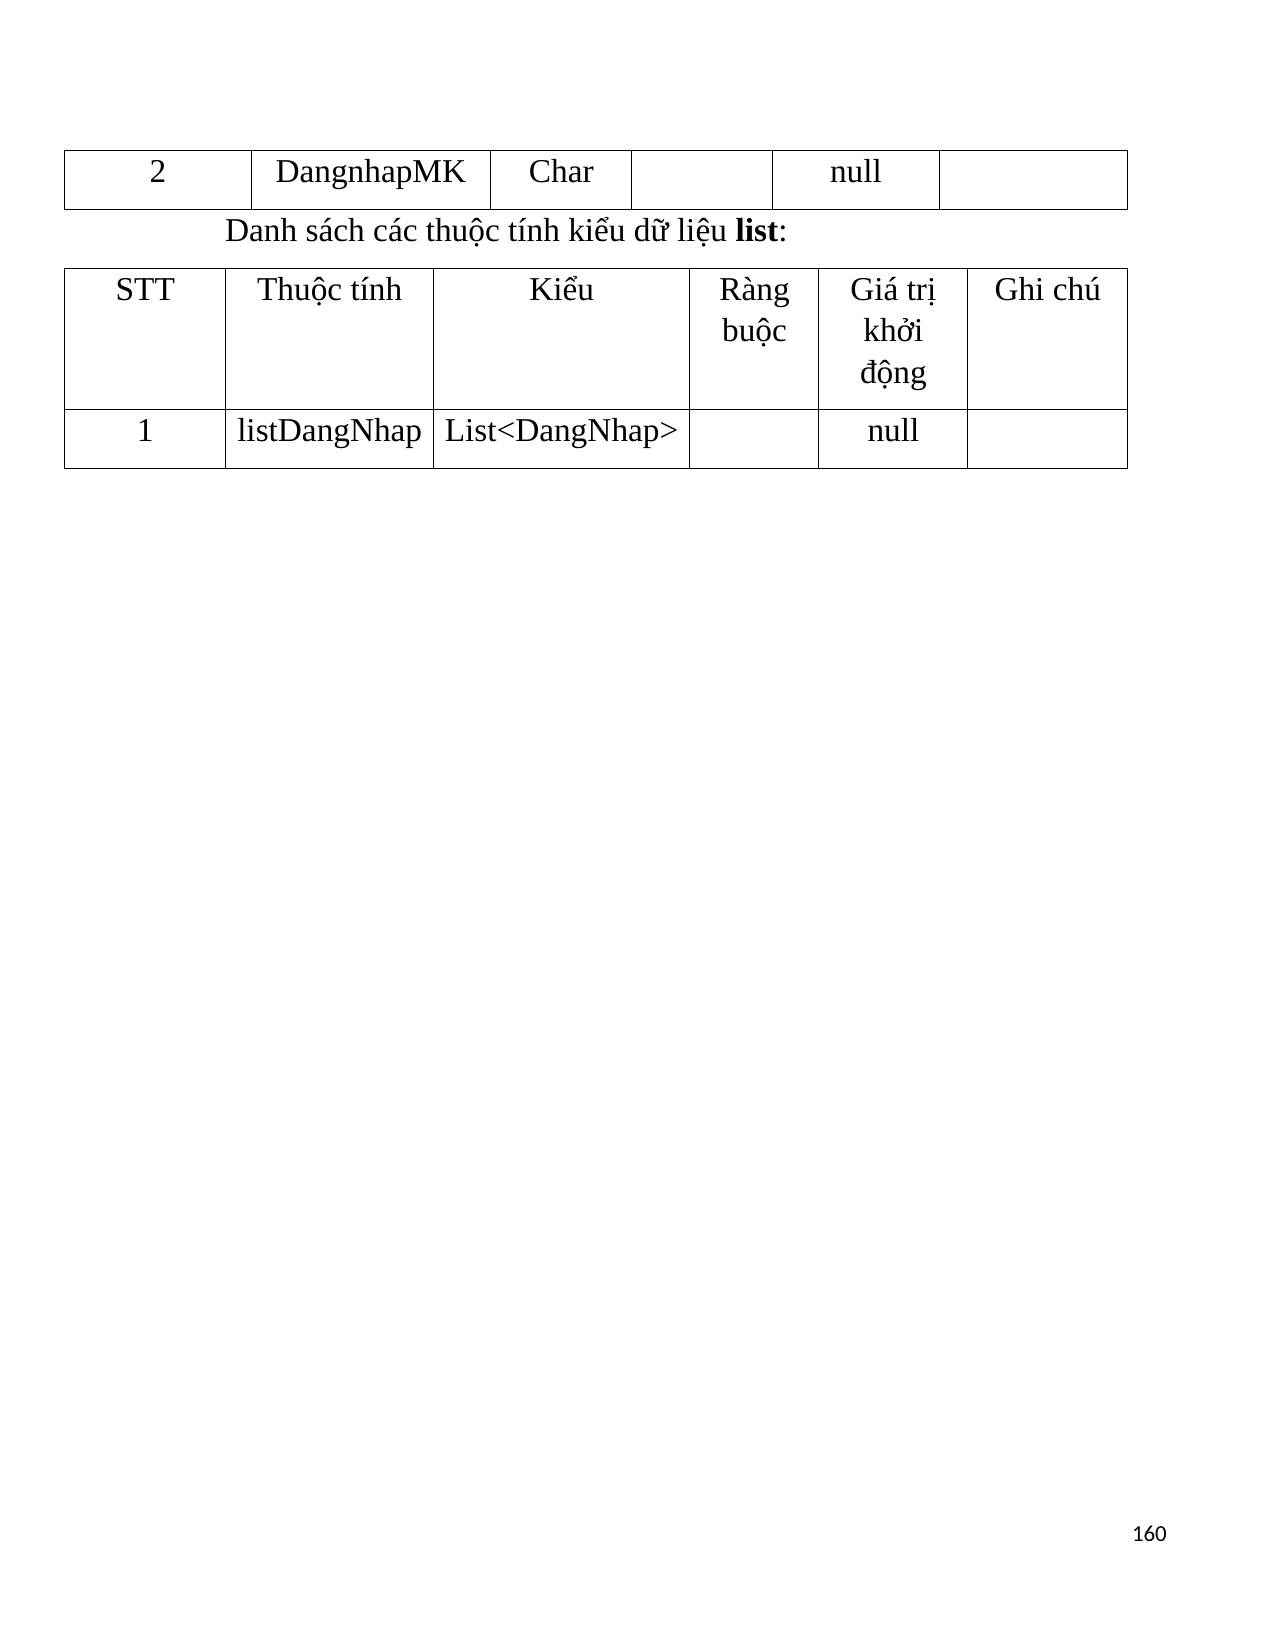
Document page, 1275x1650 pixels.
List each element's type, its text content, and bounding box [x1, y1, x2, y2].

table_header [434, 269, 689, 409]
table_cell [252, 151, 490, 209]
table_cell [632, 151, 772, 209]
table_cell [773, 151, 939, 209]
list Danh sách các thuộc tính kiểu dữ liệu list: [225, 210, 1167, 248]
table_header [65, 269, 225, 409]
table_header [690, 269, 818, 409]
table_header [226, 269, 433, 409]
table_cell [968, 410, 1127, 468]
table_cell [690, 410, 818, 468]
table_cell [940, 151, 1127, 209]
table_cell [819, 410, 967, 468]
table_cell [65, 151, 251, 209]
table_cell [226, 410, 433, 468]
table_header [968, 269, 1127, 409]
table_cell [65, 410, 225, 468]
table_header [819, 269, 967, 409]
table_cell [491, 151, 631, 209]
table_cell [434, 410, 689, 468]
